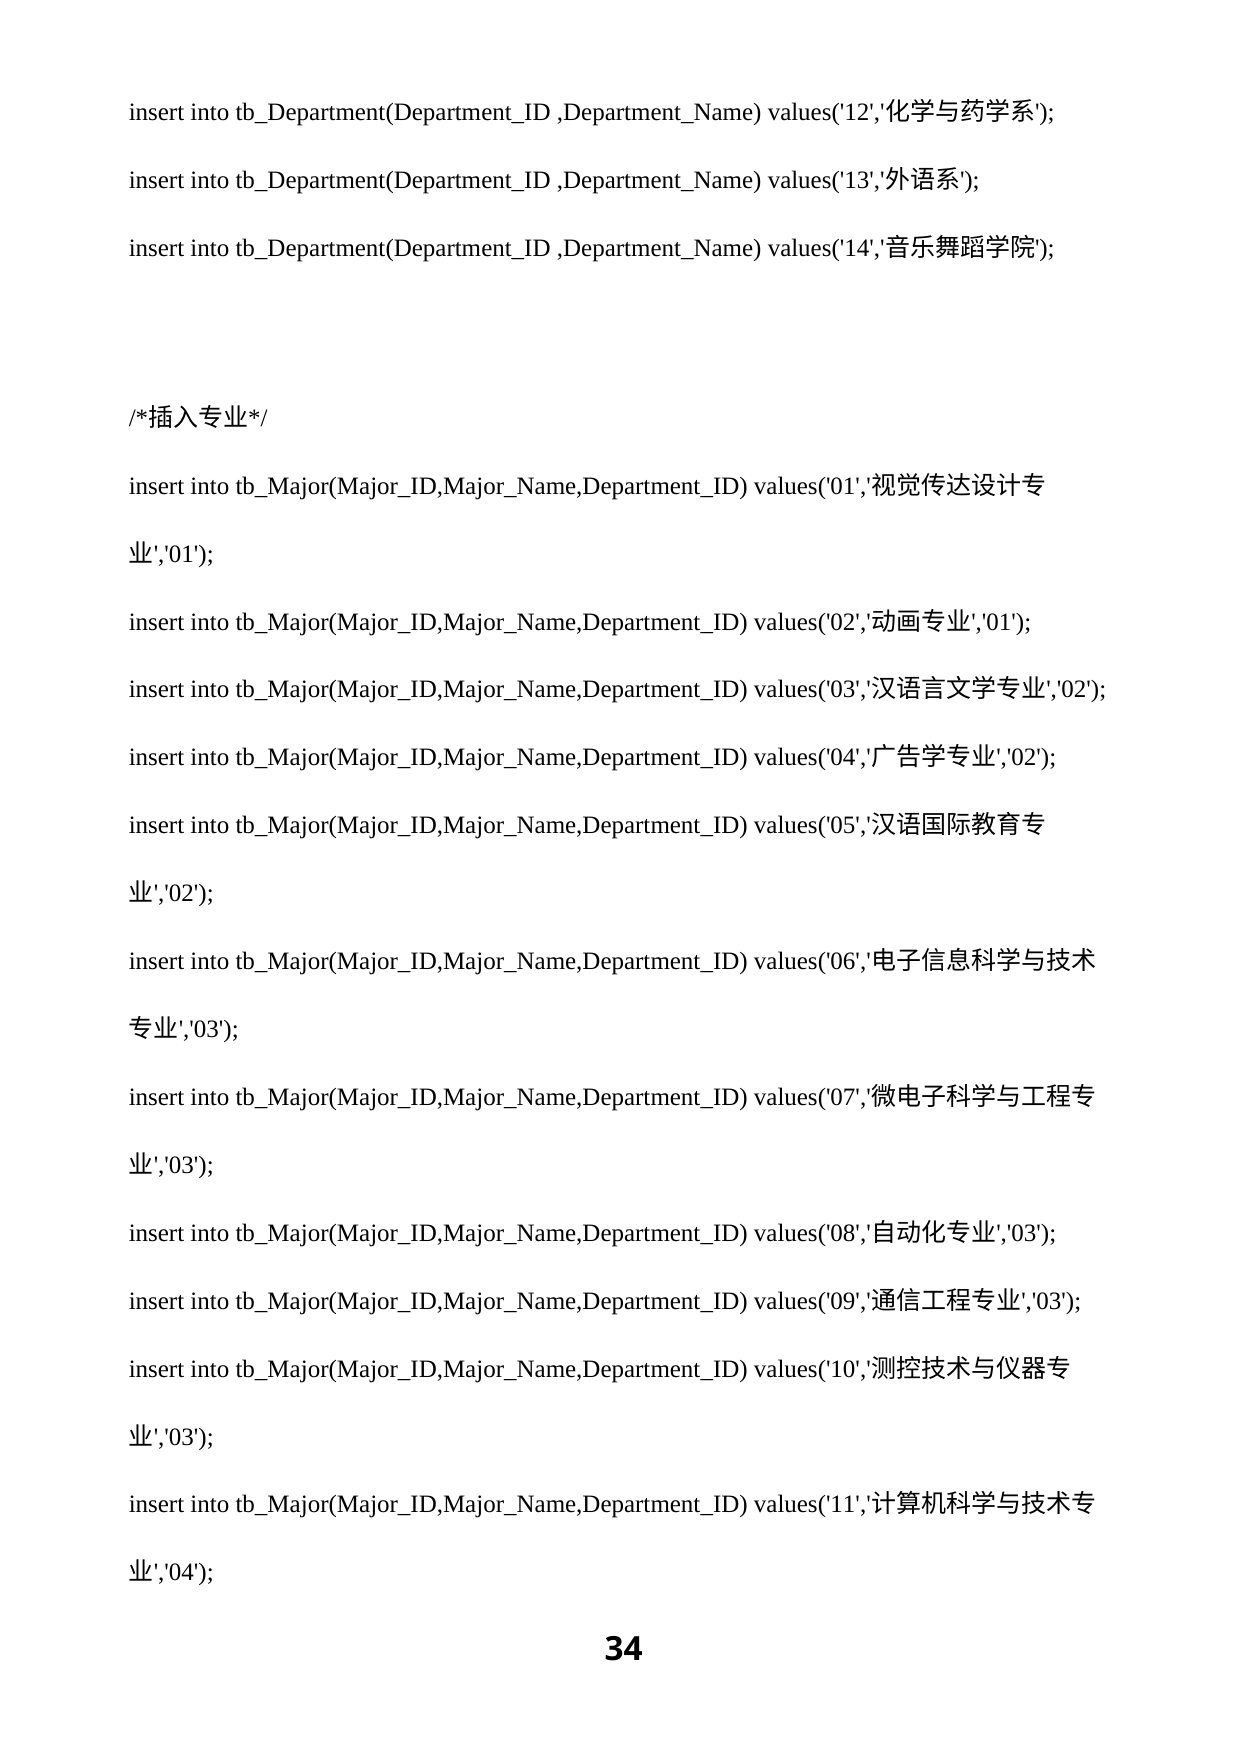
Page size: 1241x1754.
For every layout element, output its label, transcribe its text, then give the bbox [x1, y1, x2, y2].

text insert into tb_Major(Major_ID,Major_Name,Department_ID) values('04','广告学专业','02'); [128, 721, 1118, 789]
text insert into tb_Major(Major_ID,Major_Name,Department_ID) values('10','测控技术与仪器专业','03'); [128, 1332, 1118, 1468]
text insert into tb_Department(Department_ID ,Department_Name) values('14','音乐舞蹈学院'); [128, 212, 1118, 279]
text insert into tb_Major(Major_ID,Major_Name,Department_ID) values('05','汉语国际教育专业','02'); [128, 789, 1118, 925]
text insert into tb_Major(Major_ID,Major_Name,Department_ID) values('03','汉语言文学专业','02'); [128, 653, 1118, 721]
text insert into tb_Major(Major_ID,Major_Name,Department_ID) values('11','计算机科学与技术专业','04'); [128, 1468, 1118, 1604]
text /*插入专业*/ [128, 381, 1118, 449]
text insert into tb_Major(Major_ID,Major_Name,Department_ID) values('01','视觉传达设计专业','01'); [128, 449, 1118, 585]
text insert into tb_Major(Major_ID,Major_Name,Department_ID) values('02','动画专业','01'); [128, 585, 1118, 653]
text insert into tb_Major(Major_ID,Major_Name,Department_ID) values('06','电子信息科学与技术专业','03'); [128, 925, 1118, 1061]
text insert into tb_Major(Major_ID,Major_Name,Department_ID) values('08','自动化专业','03'); [128, 1196, 1118, 1264]
text insert into tb_Department(Department_ID ,Department_Name) values('13','外语系'); [128, 144, 1118, 212]
text insert into tb_Department(Department_ID ,Department_Name) values('12','化学与药学系'); [128, 76, 1118, 144]
text insert into tb_Major(Major_ID,Major_Name,Department_ID) values('07','微电子科学与工程专业','03'); [128, 1061, 1118, 1196]
text insert into tb_Major(Major_ID,Major_Name,Department_ID) values('09','通信工程专业','03'); [128, 1264, 1118, 1332]
